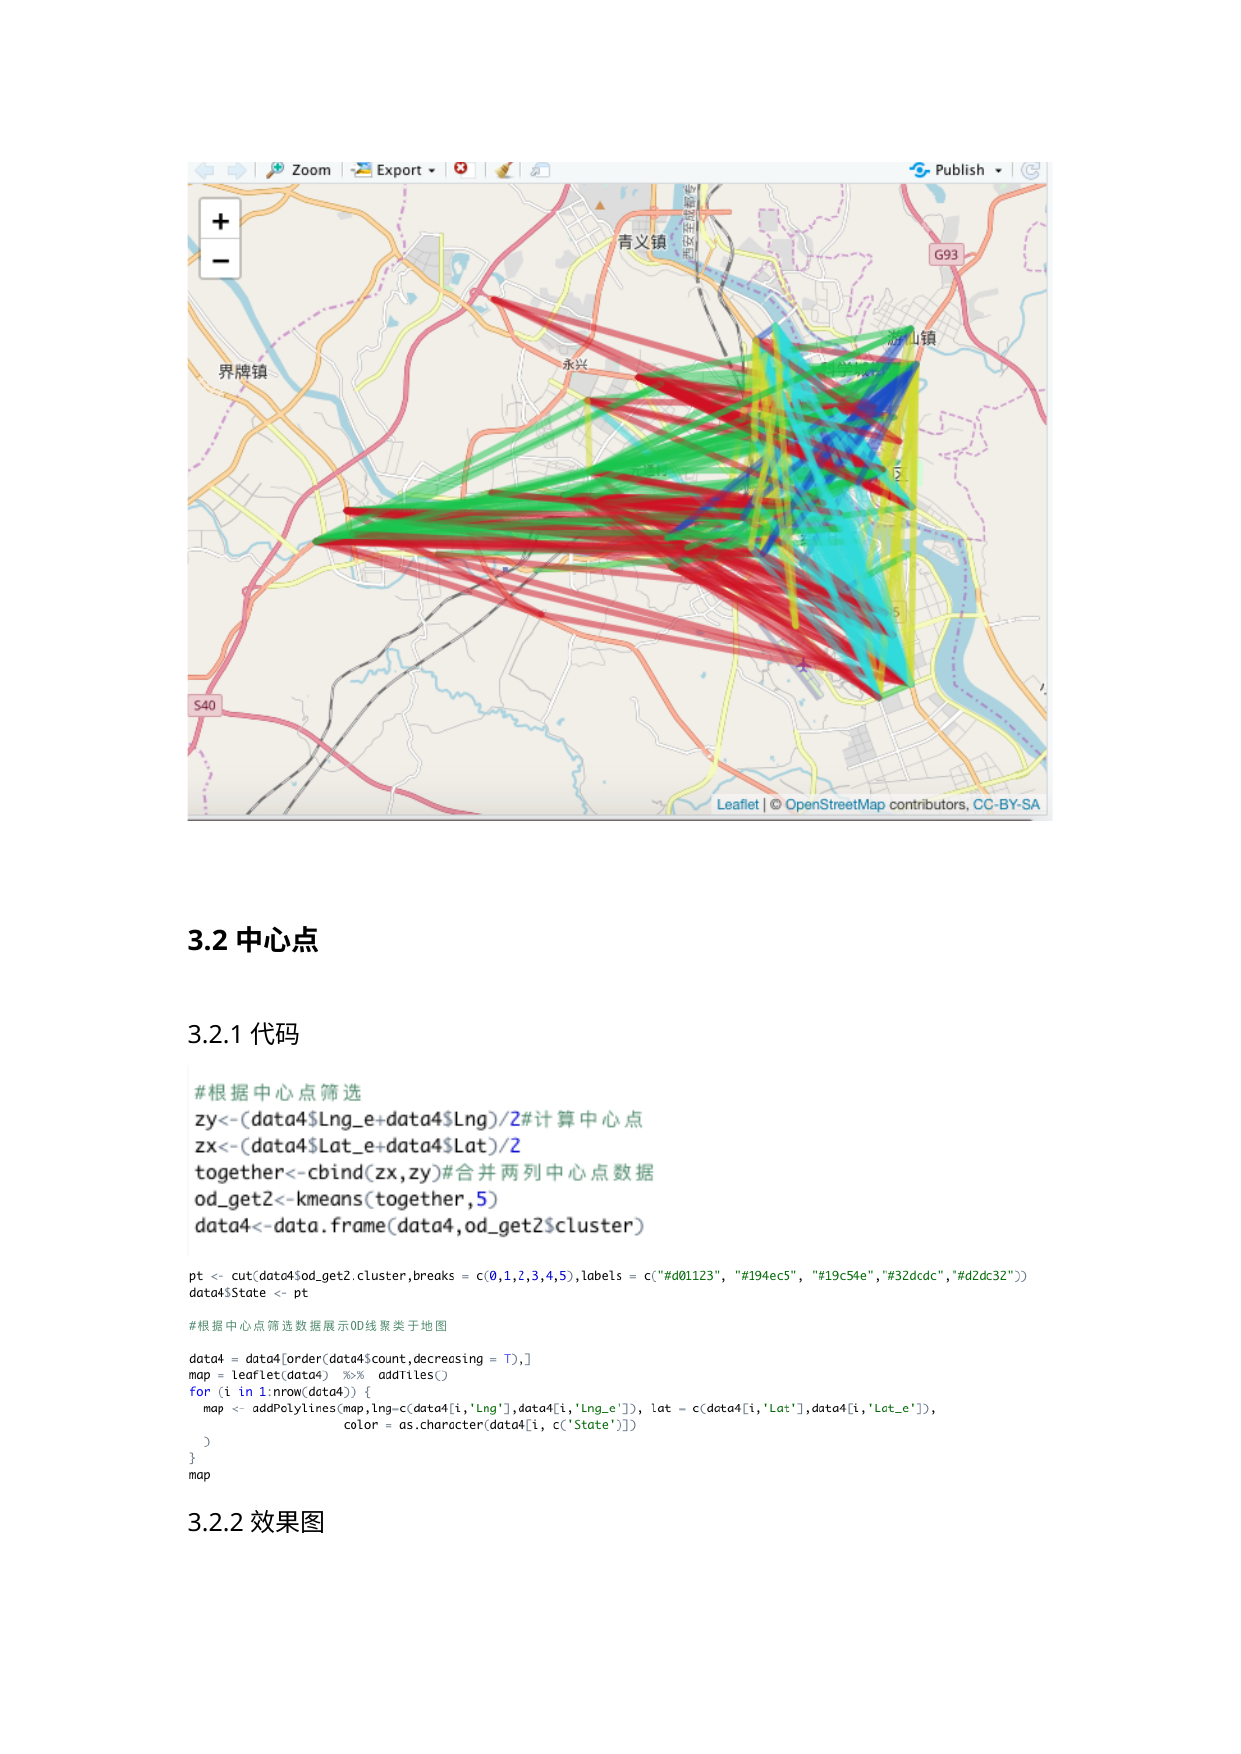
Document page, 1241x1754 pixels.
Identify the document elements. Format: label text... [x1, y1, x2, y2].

text 3.2.1 代码 [187, 1000, 1053, 1065]
picture [187, 1260, 1053, 1483]
picture [187, 1065, 980, 1256]
picture [187, 162, 1053, 821]
subtitle 3.2 中心点 [187, 906, 1053, 971]
text 3.2.2 效果图 [187, 1488, 1053, 1553]
